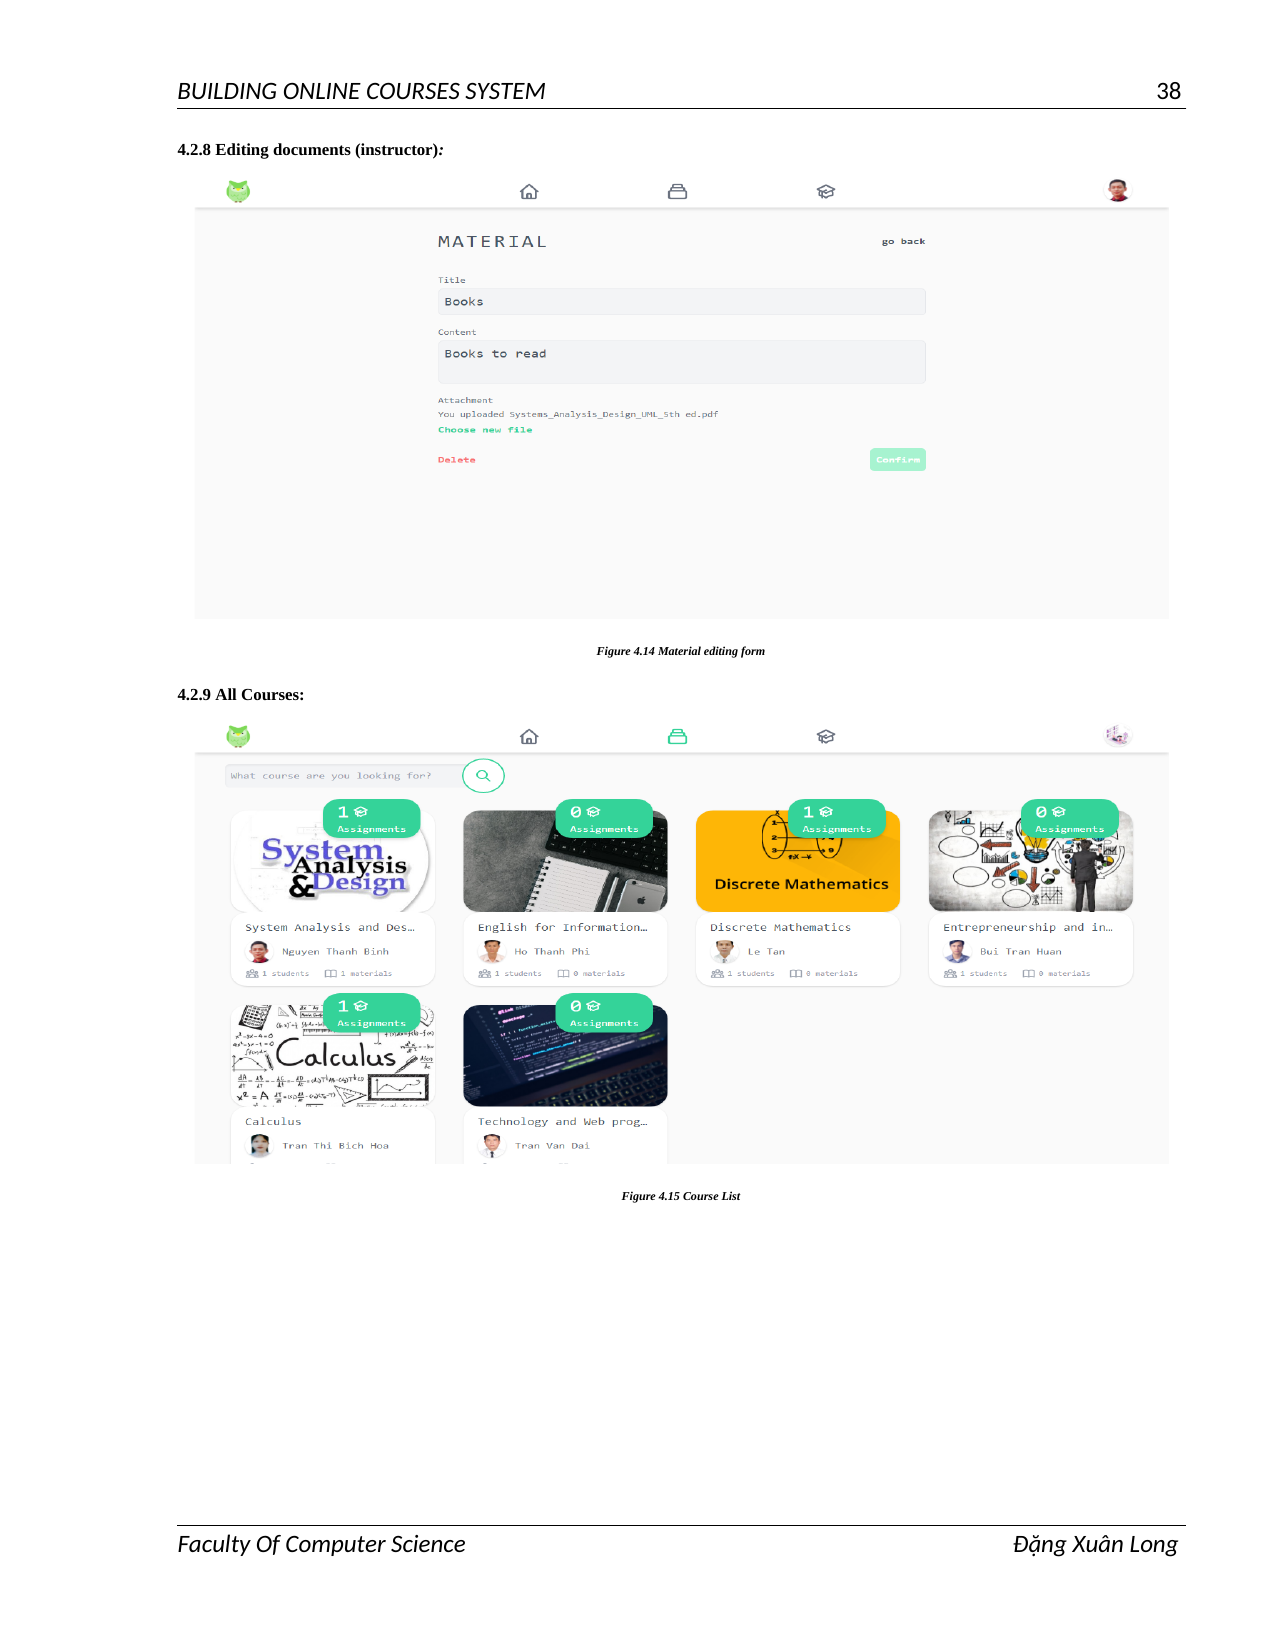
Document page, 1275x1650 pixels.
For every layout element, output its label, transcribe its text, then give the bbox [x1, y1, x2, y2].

text Figure 4.15 Course List [177, 1179, 1186, 1203]
picture [194, 720, 1169, 1164]
text Figure 4.14 Material editing form [177, 634, 1186, 658]
subtitle 4.2.9 All Courses: [177, 670, 1186, 704]
subtitle 4.2.8 Editing documents (instructor): [177, 125, 1186, 159]
picture [194, 175, 1169, 619]
